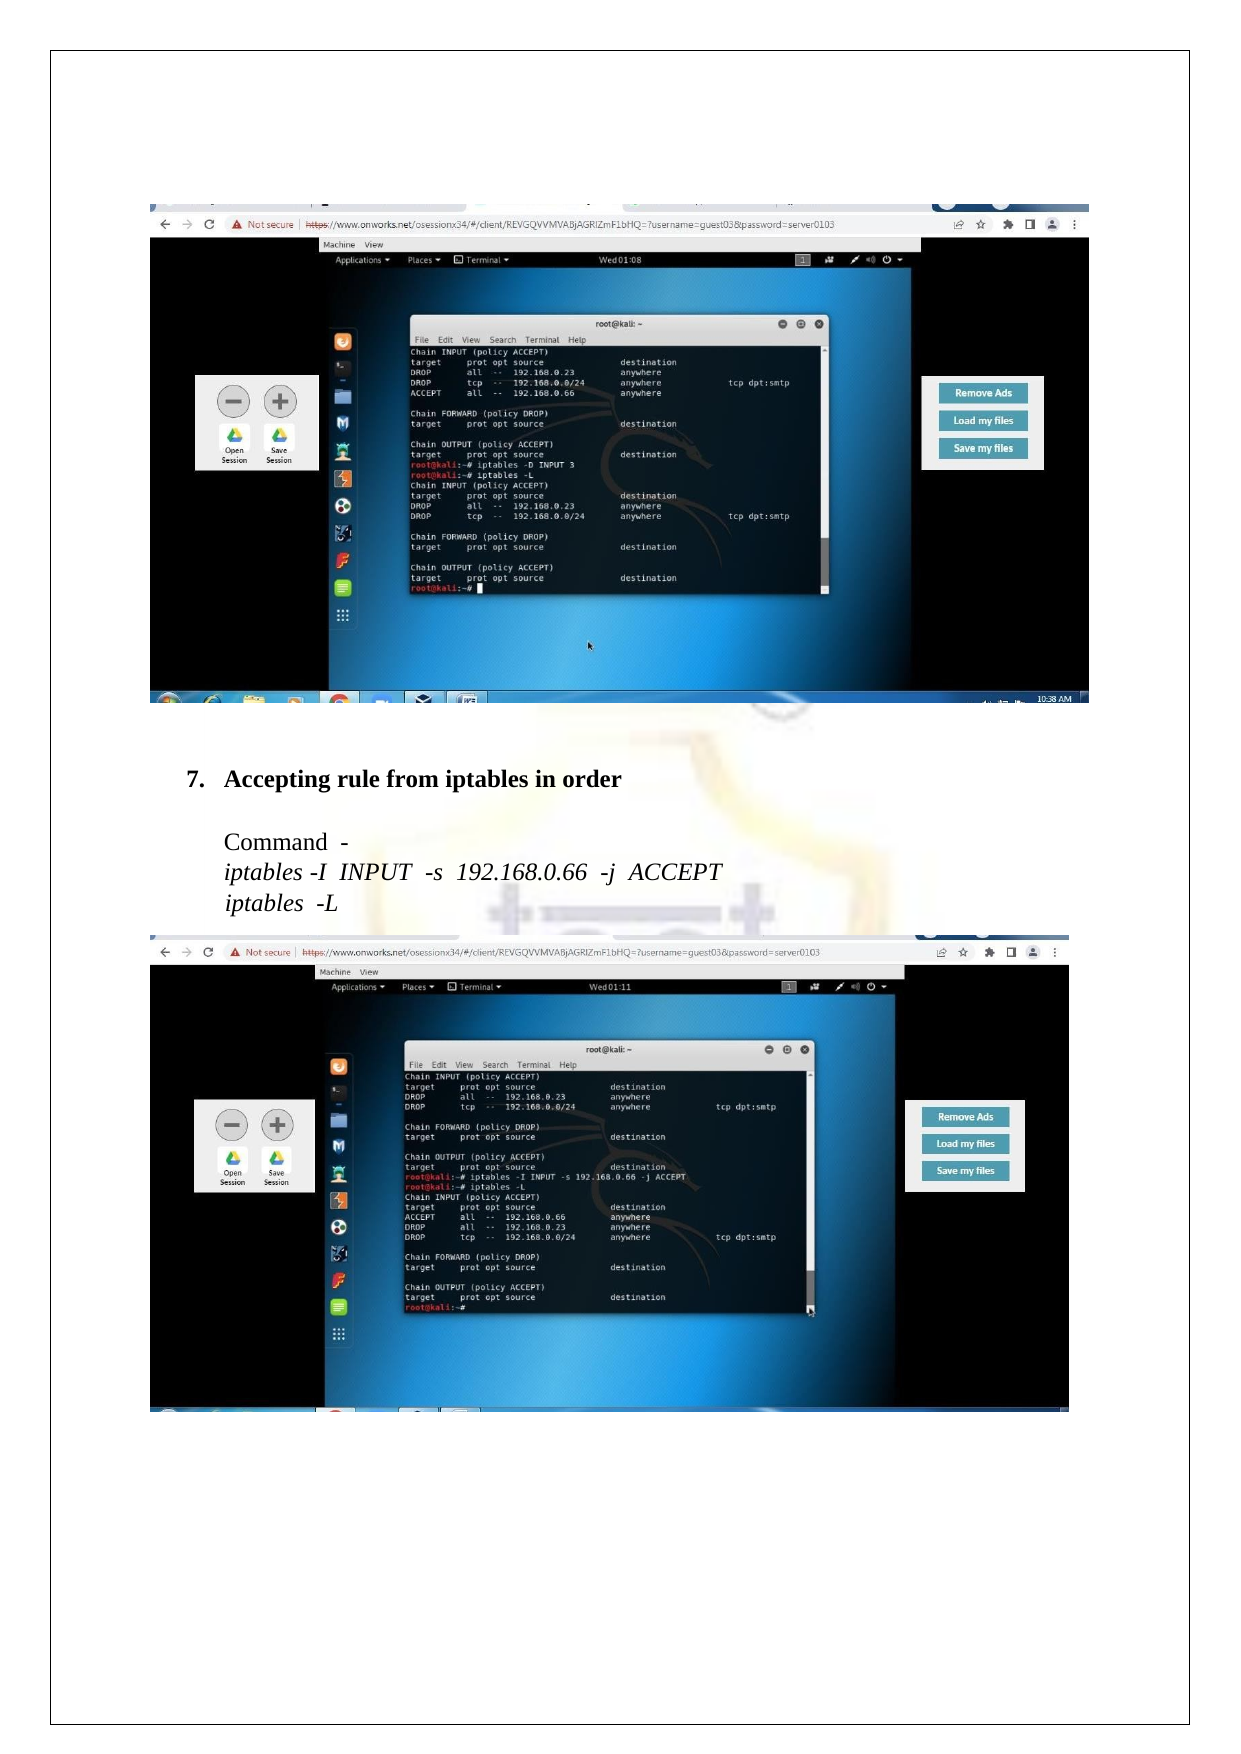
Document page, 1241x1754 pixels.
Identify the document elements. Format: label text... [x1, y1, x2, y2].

picture [150, 204, 1089, 764]
text iptables -L [224, 888, 1128, 917]
picture [150, 793, 1069, 1412]
subtitle Accepting rule from iptables in order [186, 764, 1128, 793]
text iptables -I INPUT -s 192.168.0.66 -j ACCEPT [223, 857, 1128, 886]
text Command - [223, 827, 1128, 855]
